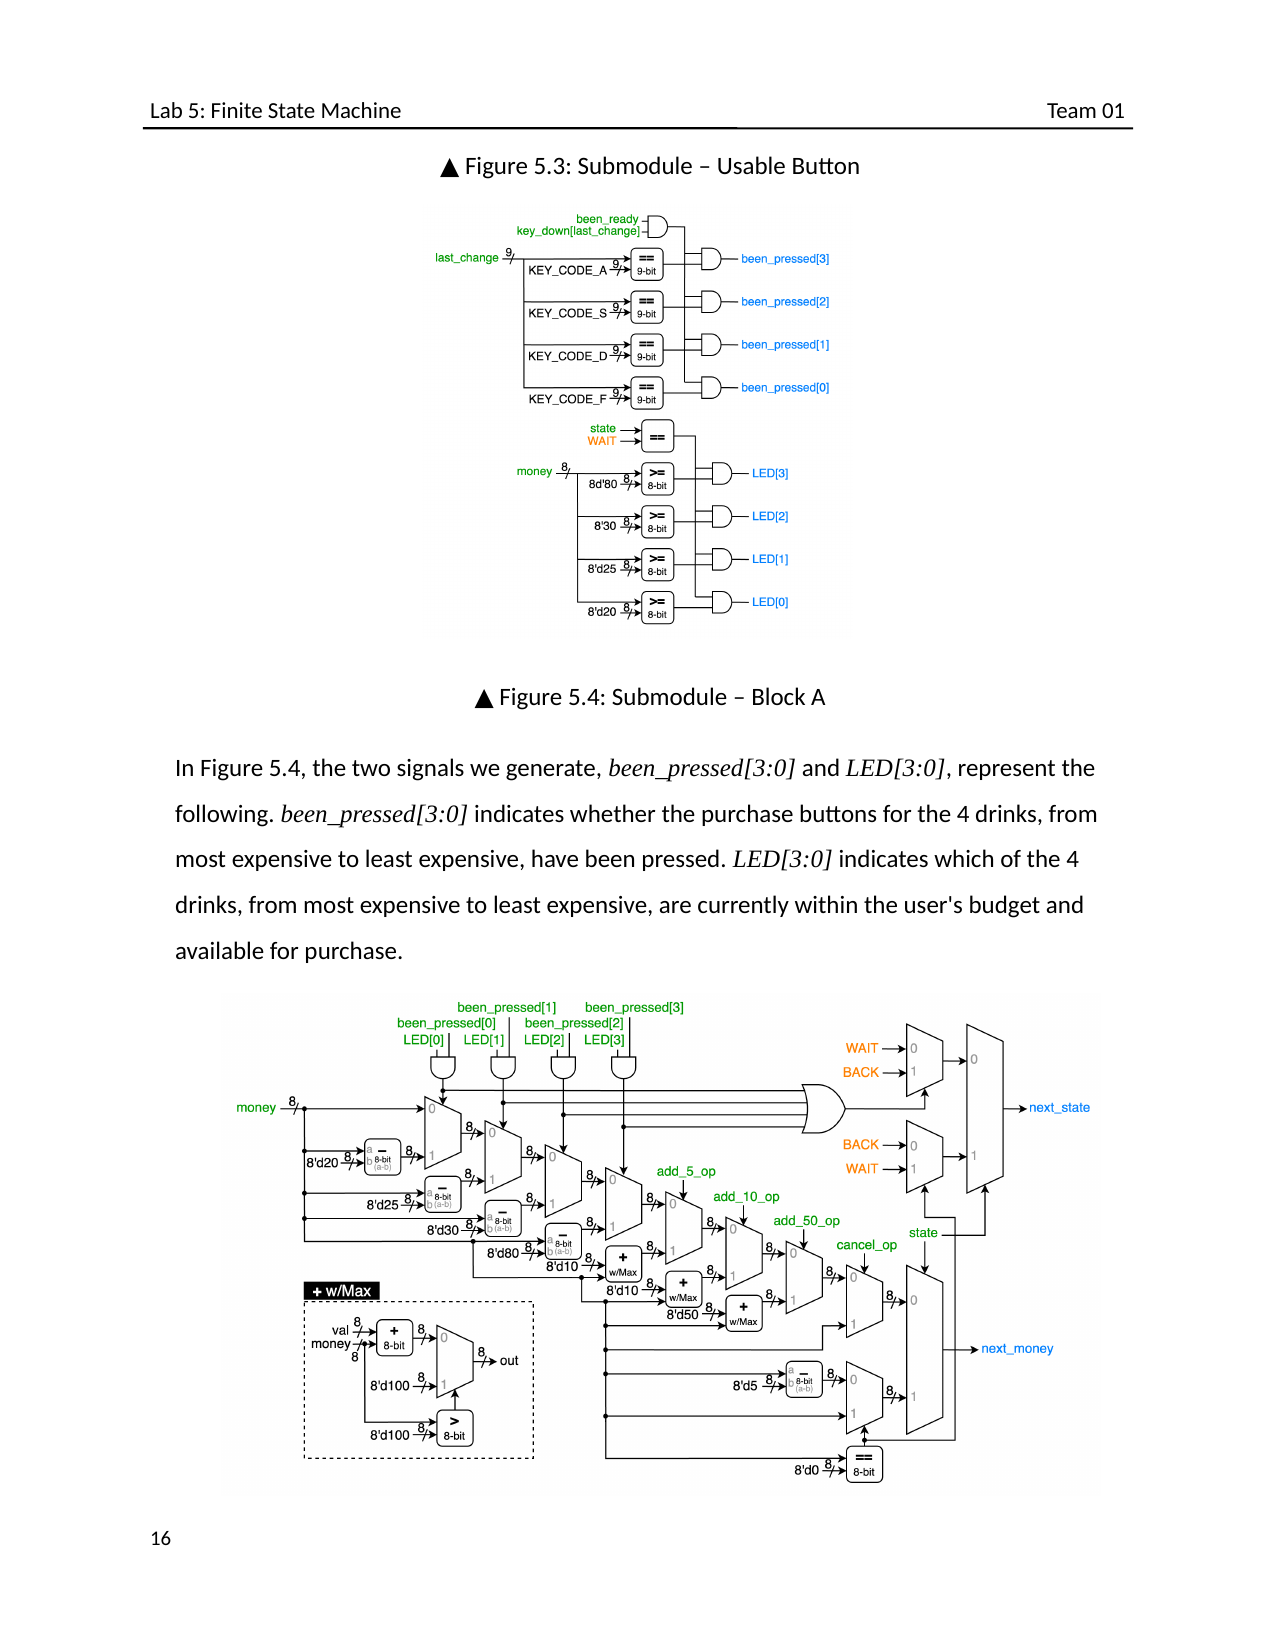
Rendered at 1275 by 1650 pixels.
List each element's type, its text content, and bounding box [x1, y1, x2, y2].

picture [221, 993, 1102, 1496]
picture [421, 204, 854, 639]
text ▲ Figure 5.3: Submodule – Usable Button [175, 150, 1125, 181]
text In Figure 5.4, the two signals we generate, been_pressed[3:0] and LED[3:0], represent the following. been_pressed[3:0] indicates whether the purchase buttons for the 4 drinks, from most expensive to least expensive, have been pressed. LED[3:0] indicates which of the 4 drinks, from most expensive to least expensive, are currently within the user's budget and available for purchase. [175, 752, 1125, 966]
